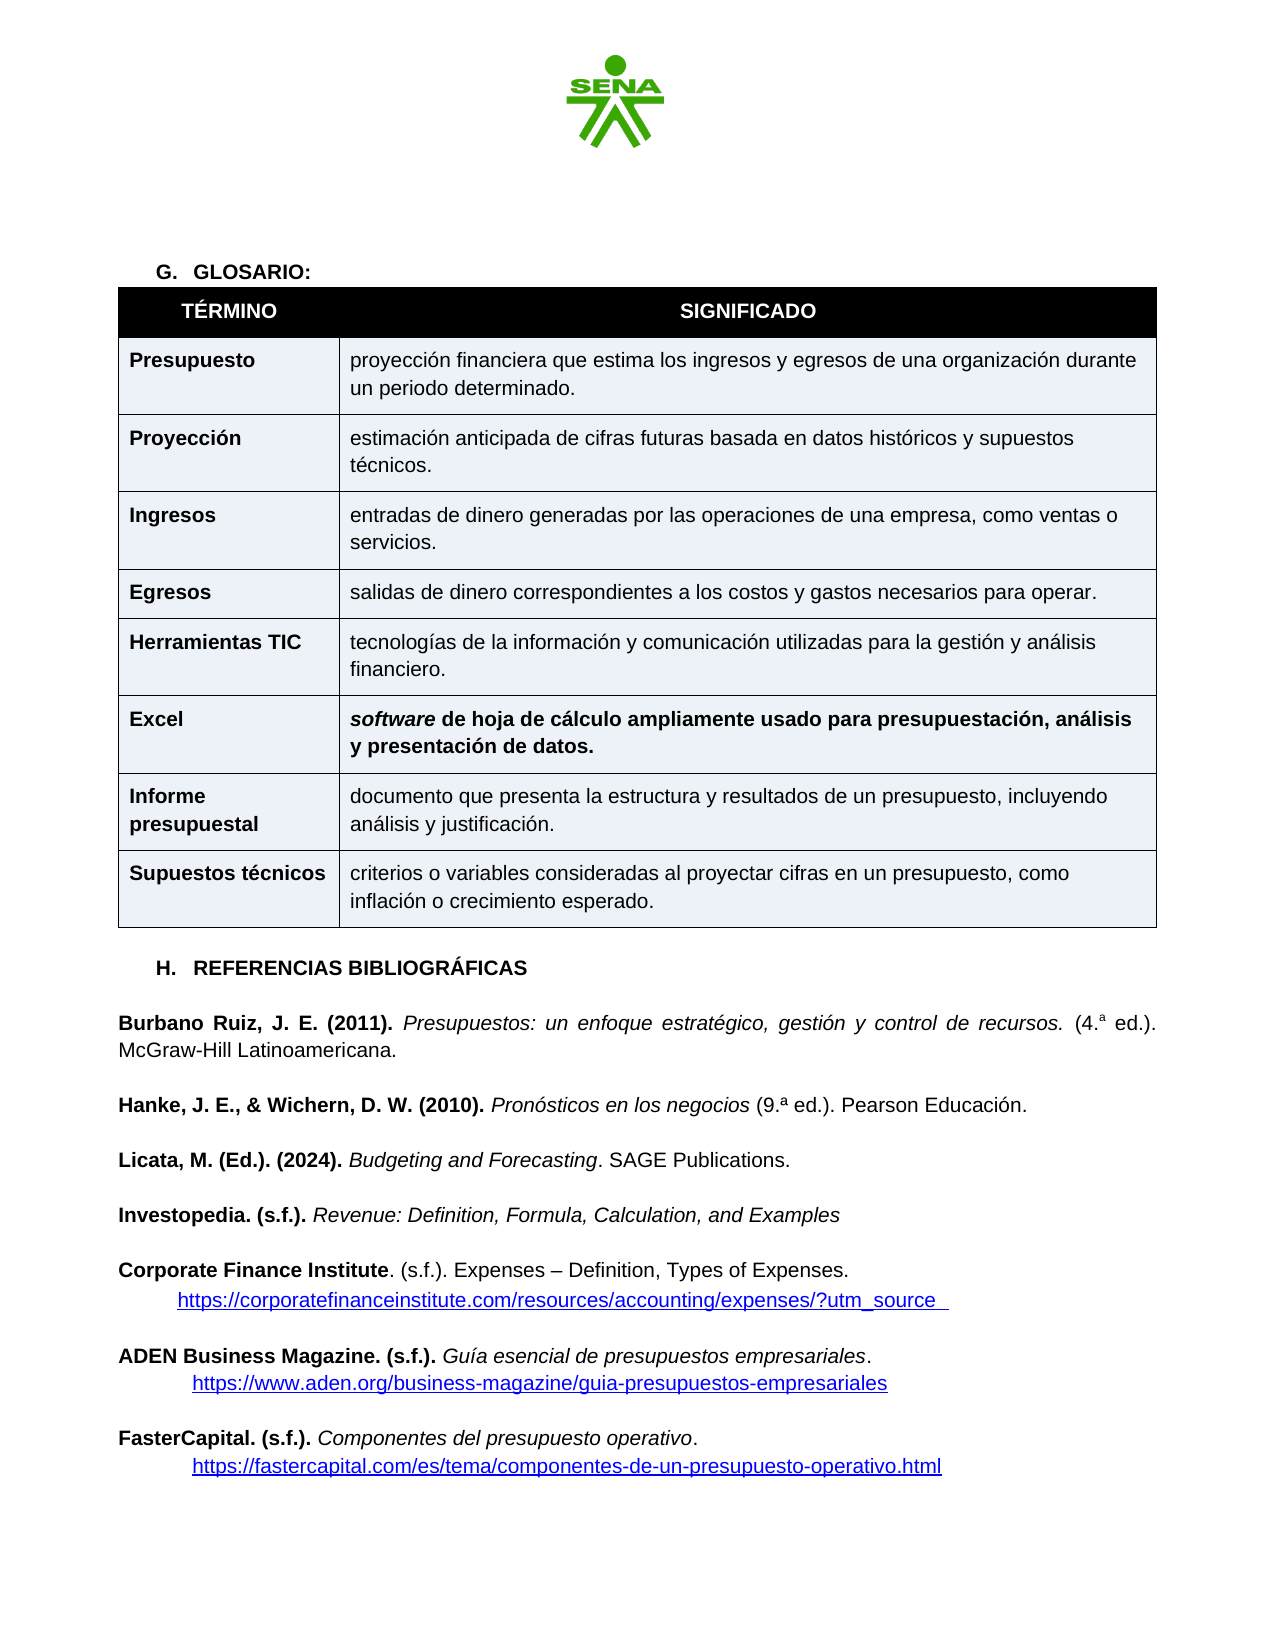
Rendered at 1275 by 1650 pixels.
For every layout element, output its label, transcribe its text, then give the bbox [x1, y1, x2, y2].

table_cell documento que presenta la estructura y resultados de un presupuesto, incluyendo análisis y justificación. [340, 774, 1156, 850]
text https://fastercapital.com/es/tema/componentes-de-un-presupuesto-operativo.html [118, 1453, 1157, 1477]
table_cell Presupuesto [119, 338, 339, 414]
text https://www.aden.org/business-magazine/guia-presupuestos-empresariales [118, 1371, 1157, 1395]
table_cell criterios o variables consideradas al proyectar cifras en un presupuesto, como inflación o crecimiento esperado. [340, 851, 1156, 927]
table_header SIGNIFICADO [340, 288, 1156, 337]
table_cell Ingresos [119, 492, 339, 568]
table_cell salidas de dinero correspondientes a los costos y gastos necesarios para operar. [340, 570, 1156, 618]
table_cell Excel [119, 696, 339, 772]
text Corporate Finance Institute. (s.f.). Expenses – Definition, Types of Expenses. https://corporatefinanceinstitute.com/resources/accounting/expenses/?utm_source [118, 1258, 1157, 1312]
table_cell Egresos [119, 570, 339, 618]
table_cell Proyección [119, 415, 339, 491]
table_cell Informe presupuestal [119, 774, 339, 850]
table_cell estimación anticipada de cifras futuras basada en datos históricos y supuestos técnicos. [340, 415, 1156, 491]
list GLOSARIO: [156, 260, 1157, 284]
text ADEN Business Magazine. (s.f.). Guía esencial de presupuestos empresariales. [118, 1343, 1157, 1367]
table_cell software de hoja de cálculo ampliamente usado para presupuestación, análisis y presentación de datos. [340, 696, 1156, 772]
table_cell Herramientas TIC [119, 619, 339, 695]
table_header TÉRMINO [119, 288, 339, 337]
picture [566, 55, 664, 148]
list REFERENCIAS BIBLIOGRÁFICAS [156, 955, 1157, 979]
text Investopedia. (s.f.). Revenue: Definition, Formula, Calculation, and Examples [118, 1203, 1157, 1227]
table_cell entradas de dinero generadas por las operaciones de una empresa, como ventas o servicios. [340, 492, 1156, 568]
text FasterCapital. (s.f.). Componentes del presupuesto operativo. [118, 1426, 1157, 1450]
text Burbano Ruiz, J. E. (2011). Presupuestos: un enfoque estratégico, gestión y control de recursos. (4.a ed.). McGraw-Hill Latinoamericana. [118, 1010, 1157, 1062]
table_cell Supuestos técnicos [119, 851, 339, 927]
text Hanke, J. E., & Wichern, D. W. (2010). Pronósticos en los negocios (9.ª ed.). Pearson Educación. [118, 1093, 1157, 1117]
text Licata, M. (Ed.). (2024). Budgeting and Forecasting. SAGE Publications. [118, 1148, 1157, 1172]
table_cell proyección financiera que estima los ingresos y egresos de una organización durante un periodo determinado. [340, 338, 1156, 414]
table_cell tecnologías de la información y comunicación utilizadas para la gestión y análisis financiero. [340, 619, 1156, 695]
